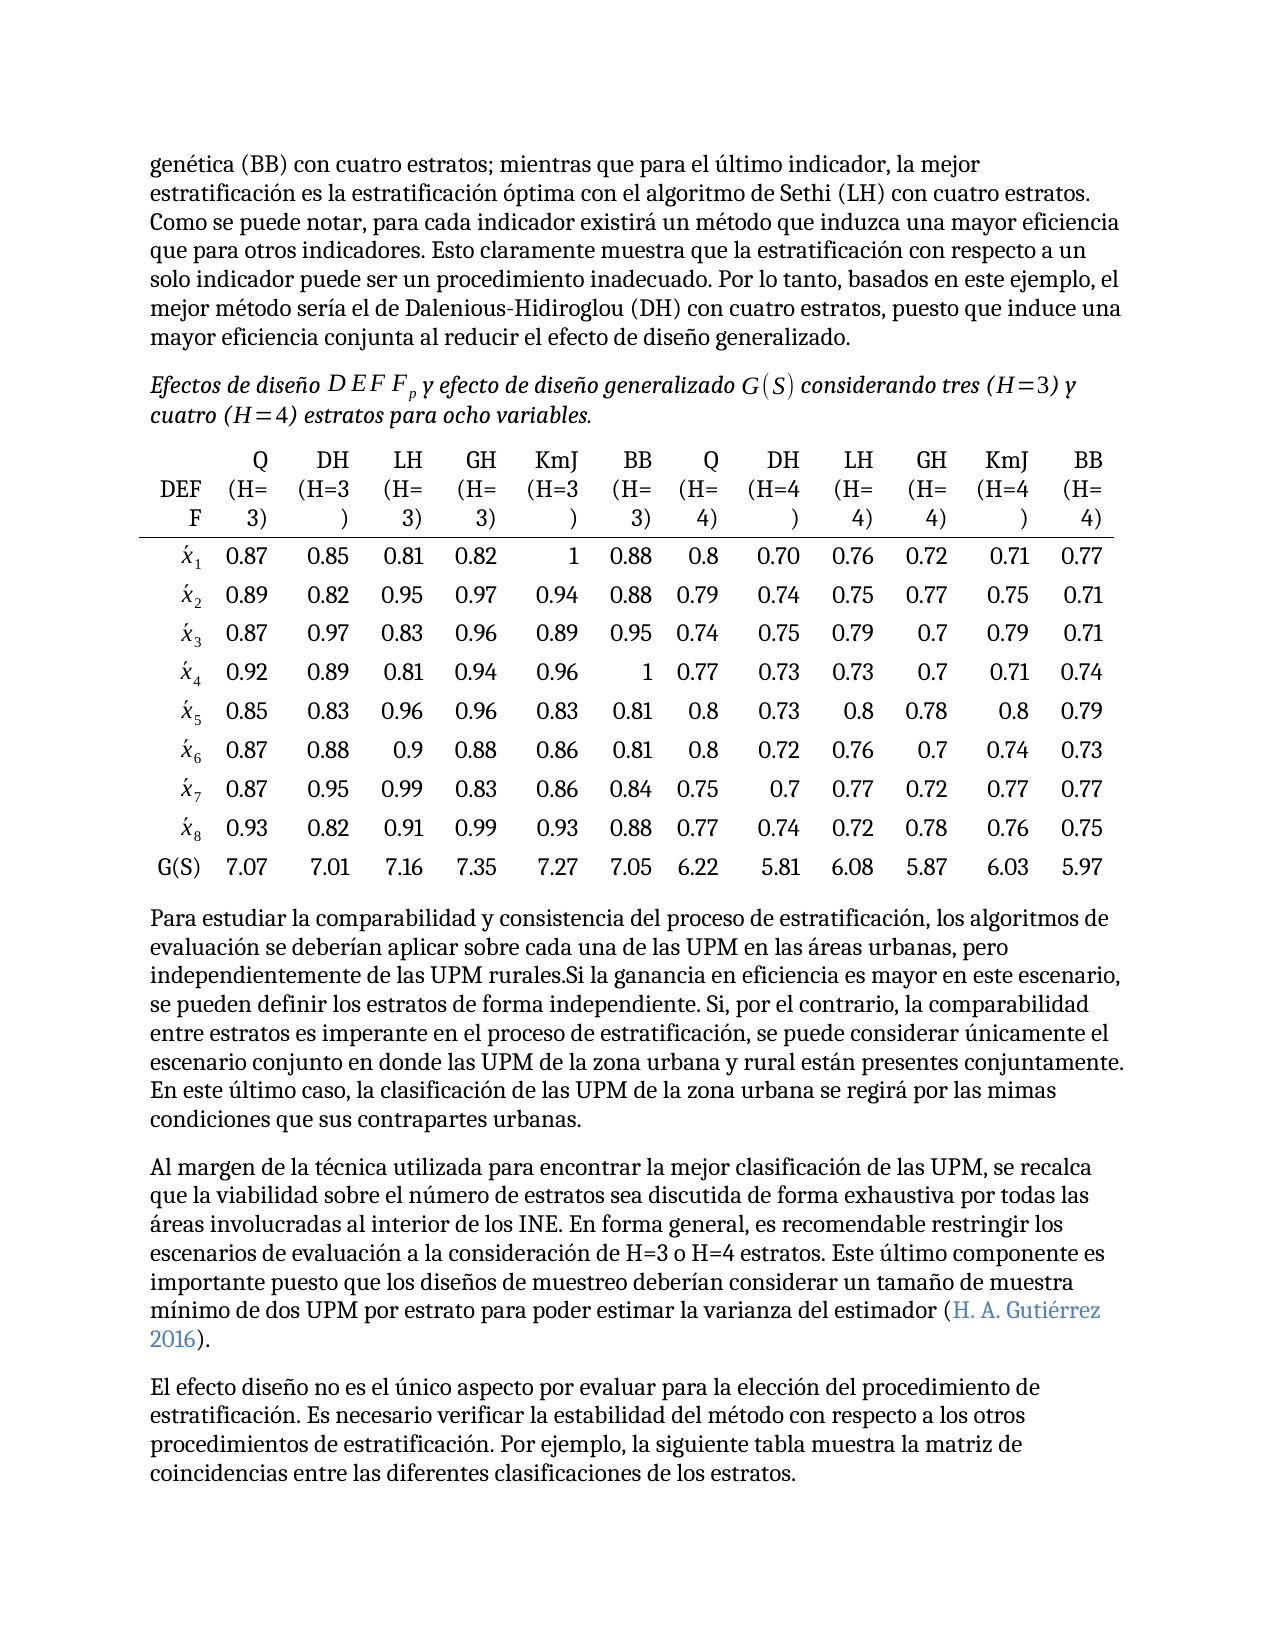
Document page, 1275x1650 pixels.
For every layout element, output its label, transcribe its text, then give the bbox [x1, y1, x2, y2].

table_cell 0.91 [360, 810, 434, 849]
table_cell 0.81 [589, 693, 663, 732]
table_cell 0.74 [663, 616, 729, 654]
table_cell 5.87 [885, 849, 958, 885]
table_header GH (H=3) [434, 443, 508, 536]
table_cell 0.8 [663, 693, 729, 732]
table_cell 0.77 [1040, 538, 1114, 577]
table_cell 0.71 [1040, 577, 1114, 616]
table_cell 7.01 [279, 849, 360, 885]
table_cell 0.71 [1040, 616, 1114, 654]
table_cell [139, 538, 213, 577]
table_cell 0.87 [213, 771, 279, 810]
table_cell 0.79 [1040, 693, 1114, 732]
table_header BB (H=3) [589, 443, 663, 536]
table_cell 0.75 [959, 577, 1040, 616]
table_cell 0.97 [279, 616, 360, 654]
table_header LH (H=4) [811, 443, 885, 536]
table_header LH (H=3) [360, 443, 434, 536]
table_cell 0.88 [279, 732, 360, 771]
table_cell 0.88 [589, 577, 663, 616]
table_cell 0.83 [279, 693, 360, 732]
table_cell 0.76 [959, 810, 1040, 849]
table_cell 0.86 [508, 732, 589, 771]
table_cell 0.73 [1040, 732, 1114, 771]
table_cell 0.89 [508, 616, 589, 654]
table_cell 0.92 [213, 655, 279, 693]
table_header KmJ (H=3) [508, 443, 589, 536]
table_cell 0.77 [1040, 771, 1114, 810]
table_header Q (H=3) [213, 443, 279, 536]
table_cell [139, 616, 213, 654]
table_cell 0.78 [885, 693, 958, 732]
table_cell 0.89 [213, 577, 279, 616]
table_cell 0.8 [959, 693, 1040, 732]
table_cell 0.84 [589, 771, 663, 810]
table_cell 0.81 [589, 732, 663, 771]
table_cell 0.87 [213, 732, 279, 771]
table_cell 0.78 [885, 810, 958, 849]
table_cell 7.16 [360, 849, 434, 885]
text Efectos de diseño y efecto de diseño generalizado considerando tres () y cuatro () estratos para ocho variables. [150, 370, 1125, 430]
table_cell 5.97 [1040, 849, 1114, 885]
table_cell 0.73 [730, 655, 811, 693]
table_cell 0.7 [885, 655, 958, 693]
table_cell 0.96 [434, 616, 508, 654]
table_cell 0.75 [730, 616, 811, 654]
table_cell 0.83 [434, 771, 508, 810]
text Al margen de la técnica utilizada para encontrar la mejor clasificación de las UPM, se recalca que la viabilidad sobre el número de estratos sea discutida de forma exhaustiva por todas las áreas involucradas al interior de los INE. En forma general, es recomendable restringir los escenarios de evaluación a la consideración de H=3 o H=4 estratos. Este último componente es importante puesto que los diseños de muestreo deberían considerar un tamaño de muestra mínimo de dos UPM por estrato para poder estimar la varianza del estimador (H. A. Gutiérrez 2016). [150, 1152, 1125, 1354]
table_cell 0.87 [213, 616, 279, 654]
table_cell 0.82 [434, 538, 508, 577]
table_cell 0.97 [434, 577, 508, 616]
table_header KmJ (H=4) [959, 443, 1040, 536]
table_cell 0.99 [360, 771, 434, 810]
table_cell 7.27 [508, 849, 589, 885]
table_cell 7.35 [434, 849, 508, 885]
table_cell 6.03 [959, 849, 1040, 885]
table_cell 0.77 [663, 810, 729, 849]
table_cell 6.22 [663, 849, 729, 885]
table_cell [139, 732, 213, 771]
table_cell 0.79 [663, 577, 729, 616]
table_cell 0.88 [434, 732, 508, 771]
table_cell [139, 810, 213, 849]
table_cell 0.74 [730, 810, 811, 849]
table_cell [139, 693, 213, 732]
table_cell 0.81 [360, 538, 434, 577]
table_cell 0.72 [811, 810, 885, 849]
table_cell 0.71 [959, 655, 1040, 693]
table_cell 0.72 [730, 732, 811, 771]
table_cell 0.8 [811, 693, 885, 732]
table_cell 0.82 [279, 810, 360, 849]
table_cell 7.07 [213, 849, 279, 885]
table_cell 0.79 [811, 616, 885, 654]
table_cell 0.74 [730, 577, 811, 616]
table_cell 5.81 [730, 849, 811, 885]
table_cell 0.94 [434, 655, 508, 693]
table_cell 0.75 [811, 577, 885, 616]
table_cell 0.94 [508, 577, 589, 616]
table_cell 0.95 [279, 771, 360, 810]
table_cell 0.86 [508, 771, 589, 810]
table_cell 0.99 [434, 810, 508, 849]
table_cell 0.96 [508, 655, 589, 693]
table_cell 0.83 [508, 693, 589, 732]
table_cell 0.85 [279, 538, 360, 577]
table_cell 0.73 [730, 693, 811, 732]
table_cell 7.05 [589, 849, 663, 885]
table_cell 0.89 [279, 655, 360, 693]
table_cell 0.70 [730, 538, 811, 577]
table_cell [139, 577, 213, 616]
table_cell 0.88 [589, 810, 663, 849]
table_cell 0.74 [959, 732, 1040, 771]
table_cell 0.72 [885, 538, 958, 577]
table_cell 0.85 [213, 693, 279, 732]
table_cell 0.77 [959, 771, 1040, 810]
table_cell 0.9 [360, 732, 434, 771]
table_cell 0.7 [885, 616, 958, 654]
table_cell 0.8 [663, 732, 729, 771]
table_cell 0.81 [360, 655, 434, 693]
text Para estudiar la comparabilidad y consistencia del proceso de estratificación, los algoritmos de evaluación se deberían aplicar sobre cada una de las UPM en las áreas urbanas, pero independientemente de las UPM rurales.Si la ganancia en eficiencia es mayor en este escenario, se pueden definir los estratos de forma independiente. Si, por el contrario, la comparabilidad entre estratos es imperante en el proceso de estratificación, se puede considerar únicamente el escenario conjunto en donde las UPM de la zona urbana y rural están presentes conjuntamente. En este último caso, la clasificación de las UPM de la zona urbana se regirá por las mimas condiciones que sus contrapartes urbanas. [150, 904, 1125, 1134]
table_cell 0.76 [811, 732, 885, 771]
table_cell 0.79 [959, 616, 1040, 654]
table_cell 6.08 [811, 849, 885, 885]
table_cell 0.8 [663, 538, 729, 577]
table_cell 0.96 [434, 693, 508, 732]
table_header DH (H=3) [279, 443, 360, 536]
table_header BB (H=4) [1040, 443, 1114, 536]
table_cell 0.77 [885, 577, 958, 616]
table_header Q (H=4) [663, 443, 729, 536]
table_header DH (H=4) [730, 443, 811, 536]
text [150, 150, 1125, 351]
table_cell 0.82 [279, 577, 360, 616]
table_cell 0.74 [1040, 655, 1114, 693]
table_cell 0.95 [360, 577, 434, 616]
table_header DEFF [139, 443, 213, 536]
table_cell 0.88 [589, 538, 663, 577]
table_cell 0.96 [360, 693, 434, 732]
table_cell 0.76 [811, 538, 885, 577]
table_cell 0.87 [213, 538, 279, 577]
table_cell 0.77 [811, 771, 885, 810]
table_cell 0.93 [508, 810, 589, 849]
table_cell 0.75 [663, 771, 729, 810]
table_cell G(S) [139, 849, 213, 885]
table_cell 0.75 [1040, 810, 1114, 849]
text El efecto diseño no es el único aspecto por evaluar para la elección del procedimiento de estratificación. Es necesario verificar la estabilidad del método con respecto a los otros procedimientos de estratificación. Por ejemplo, la siguiente tabla muestra la matriz de coincidencias entre las diferentes clasificaciones de los estratos. [150, 1372, 1125, 1487]
table_header GH (H=4) [885, 443, 958, 536]
table_cell 1 [508, 538, 589, 577]
table_cell 1 [589, 655, 663, 693]
table_cell 0.77 [663, 655, 729, 693]
table_cell 0.71 [959, 538, 1040, 577]
table_cell 0.7 [885, 732, 958, 771]
table_cell [139, 771, 213, 810]
table_cell 0.95 [589, 616, 663, 654]
table_cell [139, 655, 213, 693]
table_cell 0.7 [730, 771, 811, 810]
table_cell 0.72 [885, 771, 958, 810]
table_cell 0.73 [811, 655, 885, 693]
table_cell 0.93 [213, 810, 279, 849]
table_cell 0.83 [360, 616, 434, 654]
